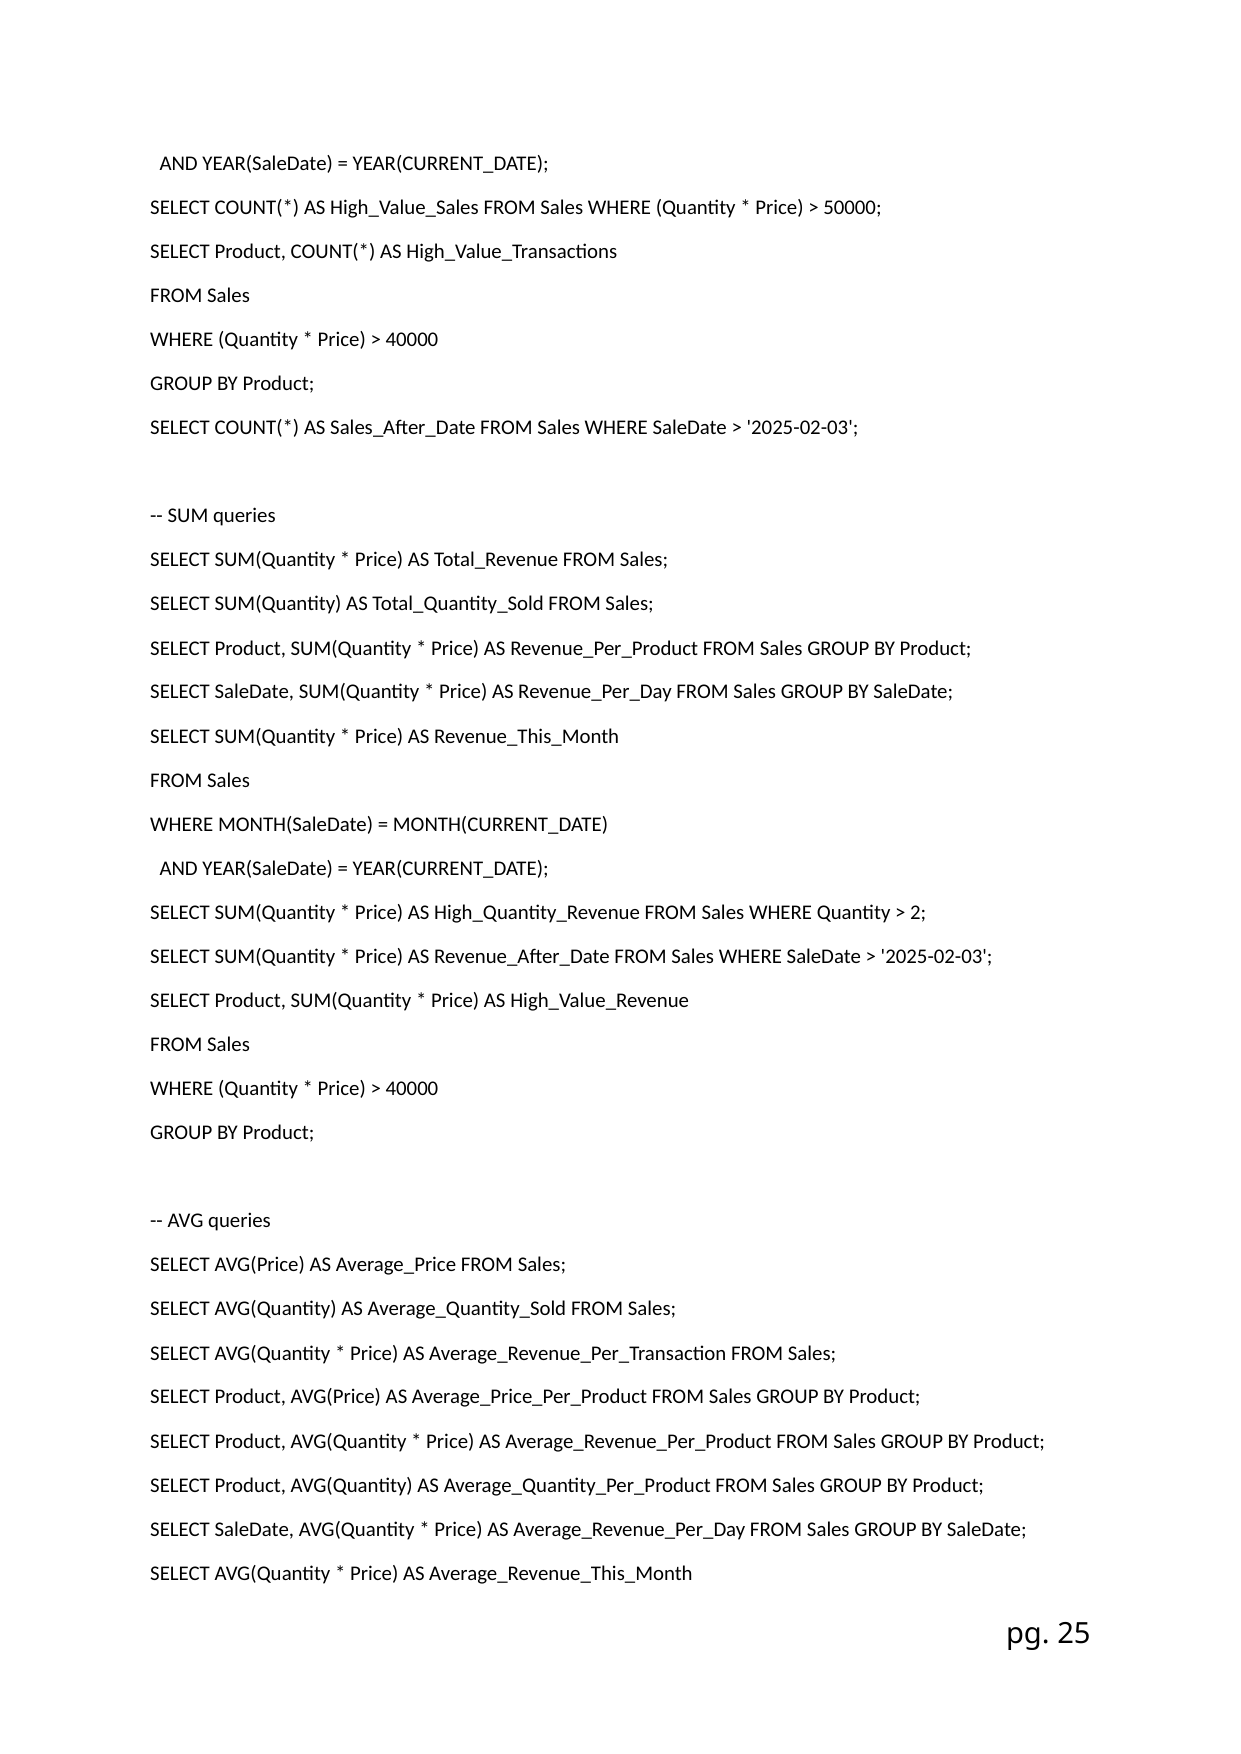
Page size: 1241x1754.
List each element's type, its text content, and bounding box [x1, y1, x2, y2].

text SELECT COUNT(*) AS Sales_After_Date FROM Sales WHERE SaleDate > '2025-02-03'; [150, 414, 1090, 440]
text SELECT Product, SUM(Quantity * Price) AS High_Value_Revenue [150, 987, 1090, 1013]
text WHERE (Quantity * Price) > 40000 [150, 1075, 1090, 1101]
text GROUP BY Product; [150, 1119, 1090, 1145]
text SELECT SUM(Quantity * Price) AS High_Quantity_Revenue FROM Sales WHERE Quantity > 2; [150, 899, 1090, 924]
text WHERE (Quantity * Price) > 40000 [150, 326, 1090, 352]
text FROM Sales [150, 1031, 1090, 1057]
text SELECT SUM(Quantity) AS Total_Quantity_Sold FROM Sales; [150, 591, 1090, 616]
text AND YEAR(SaleDate) = YEAR(CURRENT_DATE); [150, 855, 1090, 880]
text GROUP BY Product; [150, 370, 1090, 396]
text SELECT COUNT(*) AS High_Value_Sales FROM Sales WHERE (Quantity * Price) > 50000; [150, 194, 1090, 219]
text SELECT Product, SUM(Quantity * Price) AS Revenue_Per_Product FROM Sales GROUP BY Product; [150, 635, 1090, 660]
text SELECT Product, AVG(Quantity * Price) AS Average_Revenue_Per_Product FROM Sales GROUP BY Product; [150, 1428, 1090, 1453]
text SELECT SUM(Quantity * Price) AS Revenue_After_Date FROM Sales WHERE SaleDate > '2025-02-03'; [150, 943, 1090, 968]
text SELECT SUM(Quantity * Price) AS Revenue_This_Month [150, 723, 1090, 748]
text FROM Sales [150, 767, 1090, 792]
text WHERE MONTH(SaleDate) = MONTH(CURRENT_DATE) [150, 811, 1090, 836]
text SELECT AVG(Quantity * Price) AS Average_Revenue_Per_Transaction FROM Sales; [150, 1340, 1090, 1365]
text SELECT AVG(Price) AS Average_Price FROM Sales; [150, 1252, 1090, 1277]
text SELECT Product, AVG(Price) AS Average_Price_Per_Product FROM Sales GROUP BY Product; [150, 1384, 1090, 1409]
text -- AVG queries [150, 1207, 1090, 1233]
text FROM Sales [150, 282, 1090, 308]
text SELECT AVG(Quantity * Price) AS Average_Revenue_This_Month [150, 1560, 1090, 1585]
text SELECT SUM(Quantity * Price) AS Total_Revenue FROM Sales; [150, 547, 1090, 572]
text SELECT SaleDate, SUM(Quantity * Price) AS Revenue_Per_Day FROM Sales GROUP BY SaleDate; [150, 679, 1090, 704]
text SELECT Product, AVG(Quantity) AS Average_Quantity_Per_Product FROM Sales GROUP BY Product; [150, 1472, 1090, 1497]
text SELECT Product, COUNT(*) AS High_Value_Transactions [150, 238, 1090, 263]
text SELECT AVG(Quantity) AS Average_Quantity_Sold FROM Sales; [150, 1296, 1090, 1321]
text SELECT SaleDate, AVG(Quantity * Price) AS Average_Revenue_Per_Day FROM Sales GROUP BY SaleDate; [150, 1516, 1090, 1541]
text -- SUM queries [150, 502, 1090, 528]
text AND YEAR(SaleDate) = YEAR(CURRENT_DATE); [150, 150, 1090, 175]
